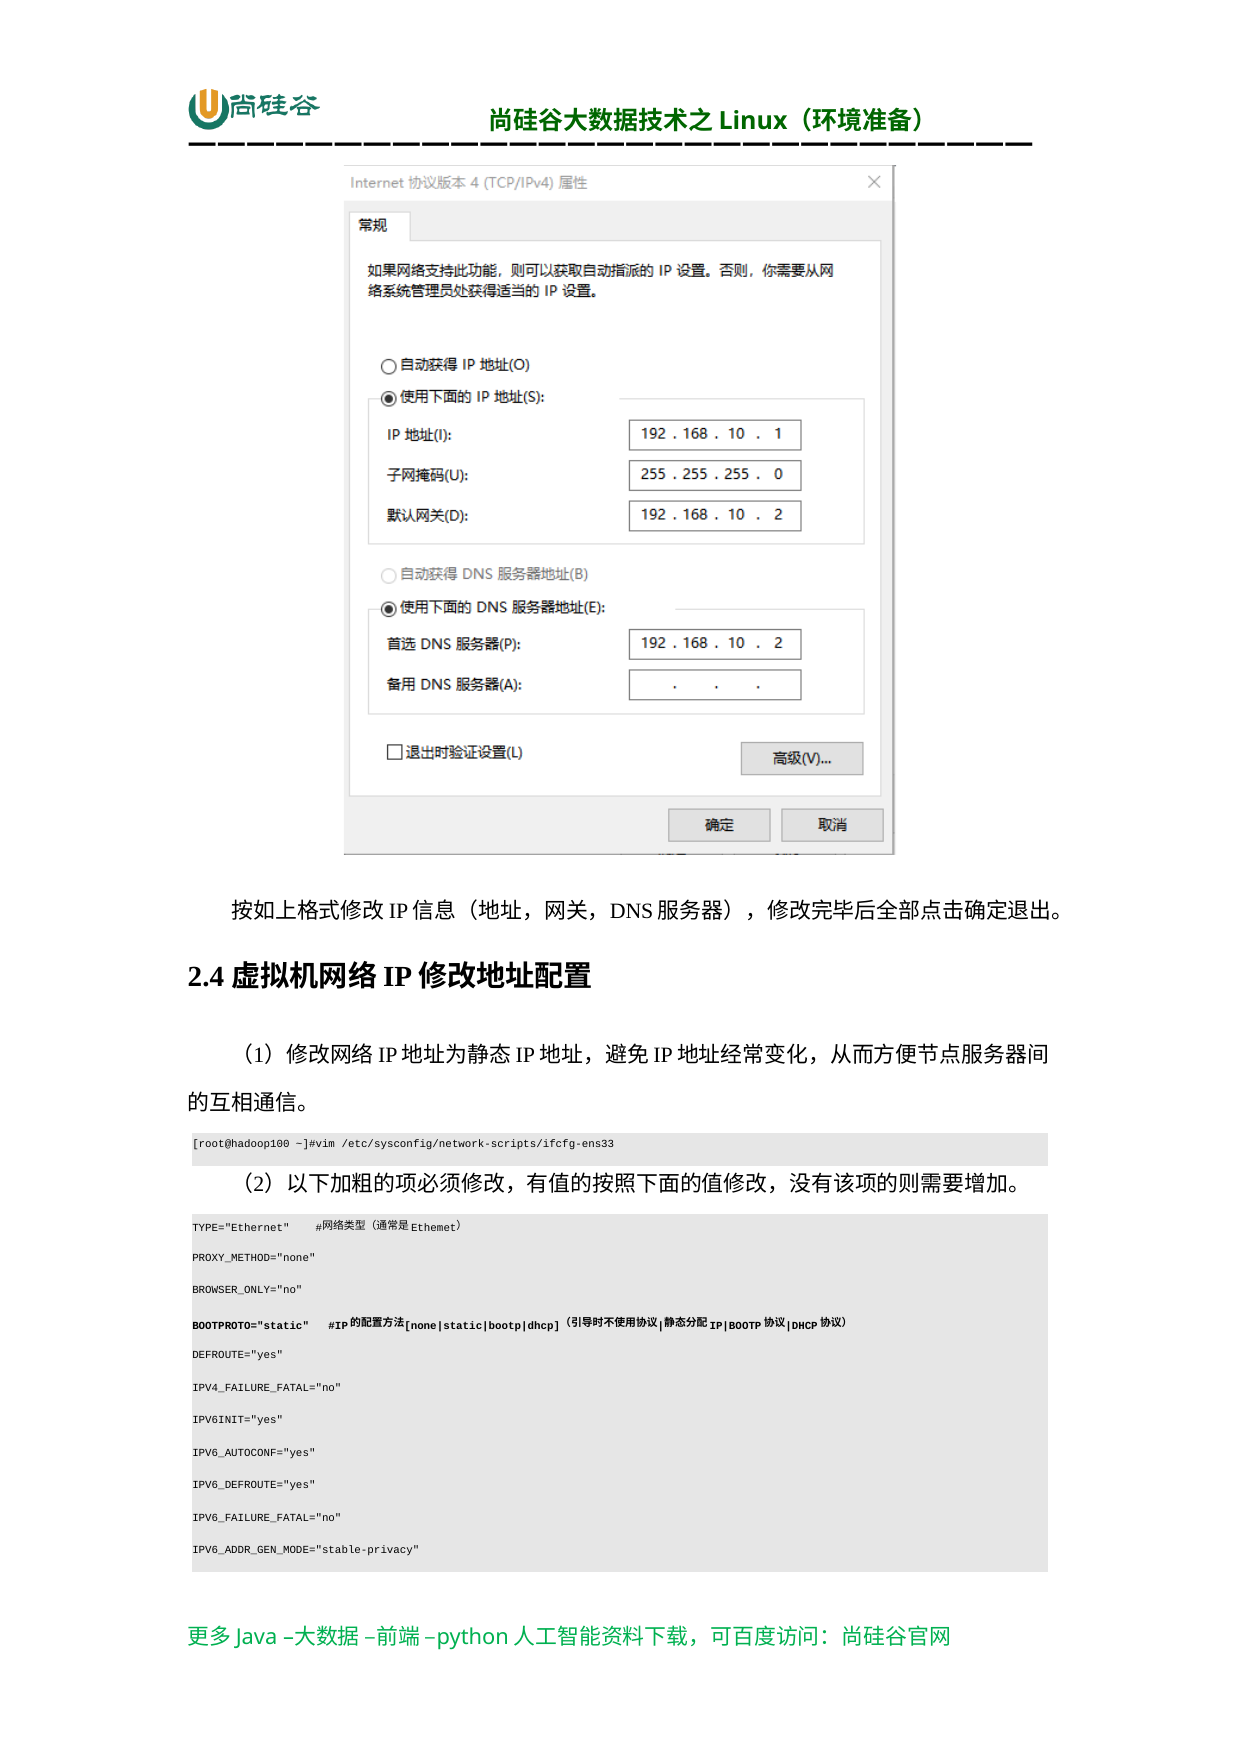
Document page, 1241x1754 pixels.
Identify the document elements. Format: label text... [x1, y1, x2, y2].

text IPV4_FAILURE_FATAL="no" [192, 1377, 1048, 1409]
text DEFROUTE="yes" [192, 1344, 1048, 1377]
text IPV6_ADDR_GEN_MODE="stable-privacy" [192, 1539, 1048, 1572]
picture [343, 164, 897, 855]
text PROXY_METHOD="none" [192, 1247, 1048, 1279]
text BOOTPROTO="static" #IP的配置方法[none|static|bootp|dhcp]（引导时不使用协议|静态分配IP|BOOTP协议|DHCP协议） [192, 1312, 1048, 1344]
text BROWSER_ONLY="no" [192, 1279, 1048, 1312]
text IPV6INIT="yes" [192, 1409, 1048, 1442]
text IPV6_FAILURE_FATAL="no" [192, 1507, 1048, 1539]
text TYPE="Ethernet" #网络类型（通常是Ethemet） [192, 1214, 1048, 1247]
text [root@hadoop100 ~]#vim /etc/sysconfig/network-scripts/ifcfg-ens33 [192, 1133, 1048, 1166]
text （1）修改网络IP地址为静态IP地址，避免IP地址经常变化，从而方便节点服务器间的互相通信。 [187, 1036, 1053, 1117]
text （2）以下加粗的项必须修改，有值的按照下面的值修改，没有该项的则需要增加。 [187, 1166, 1053, 1198]
text IPV6_DEFROUTE="yes" [192, 1474, 1048, 1507]
picture [187, 88, 320, 130]
text IPV6_AUTOCONF="yes" [192, 1442, 1048, 1474]
text 按如上格式修改IP信息（地址，网关，DNS服务器），修改完毕后全部点击确定退出。 [187, 892, 1053, 925]
subtitle 2.4 虚拟机网络IP修改地址配置 [187, 941, 1053, 1006]
